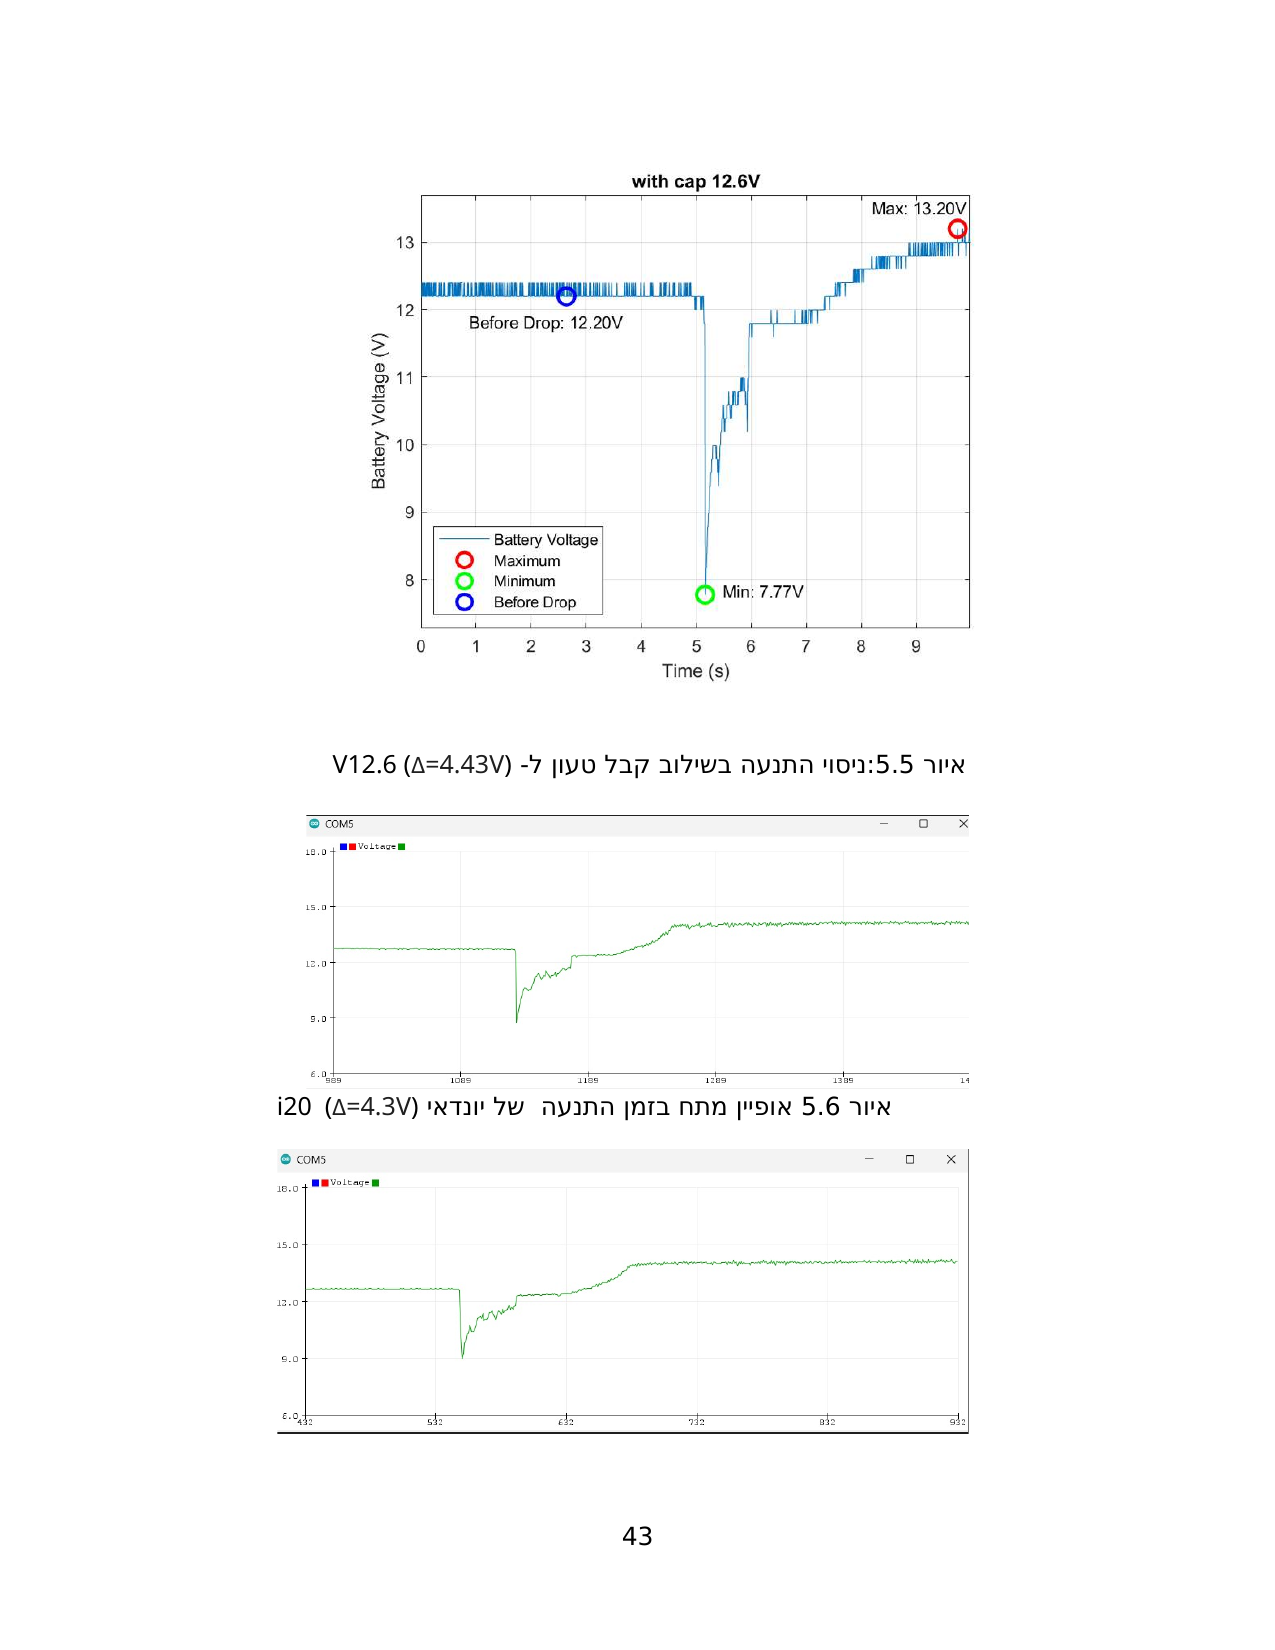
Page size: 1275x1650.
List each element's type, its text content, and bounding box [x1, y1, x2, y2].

text איור 5.5:ניסוי התנעה בשילוב קבל טעון ל- V12.6 (Δ=4.43V) [150, 746, 425, 781]
picture [326, 158, 1008, 713]
picture [306, 815, 969, 1089]
text איור 5.5:ניסוי התנעה בשילוב קבל טעון ל- V12.6 (Δ=4.43V) [504, 746, 1125, 781]
picture [277, 1149, 969, 1434]
